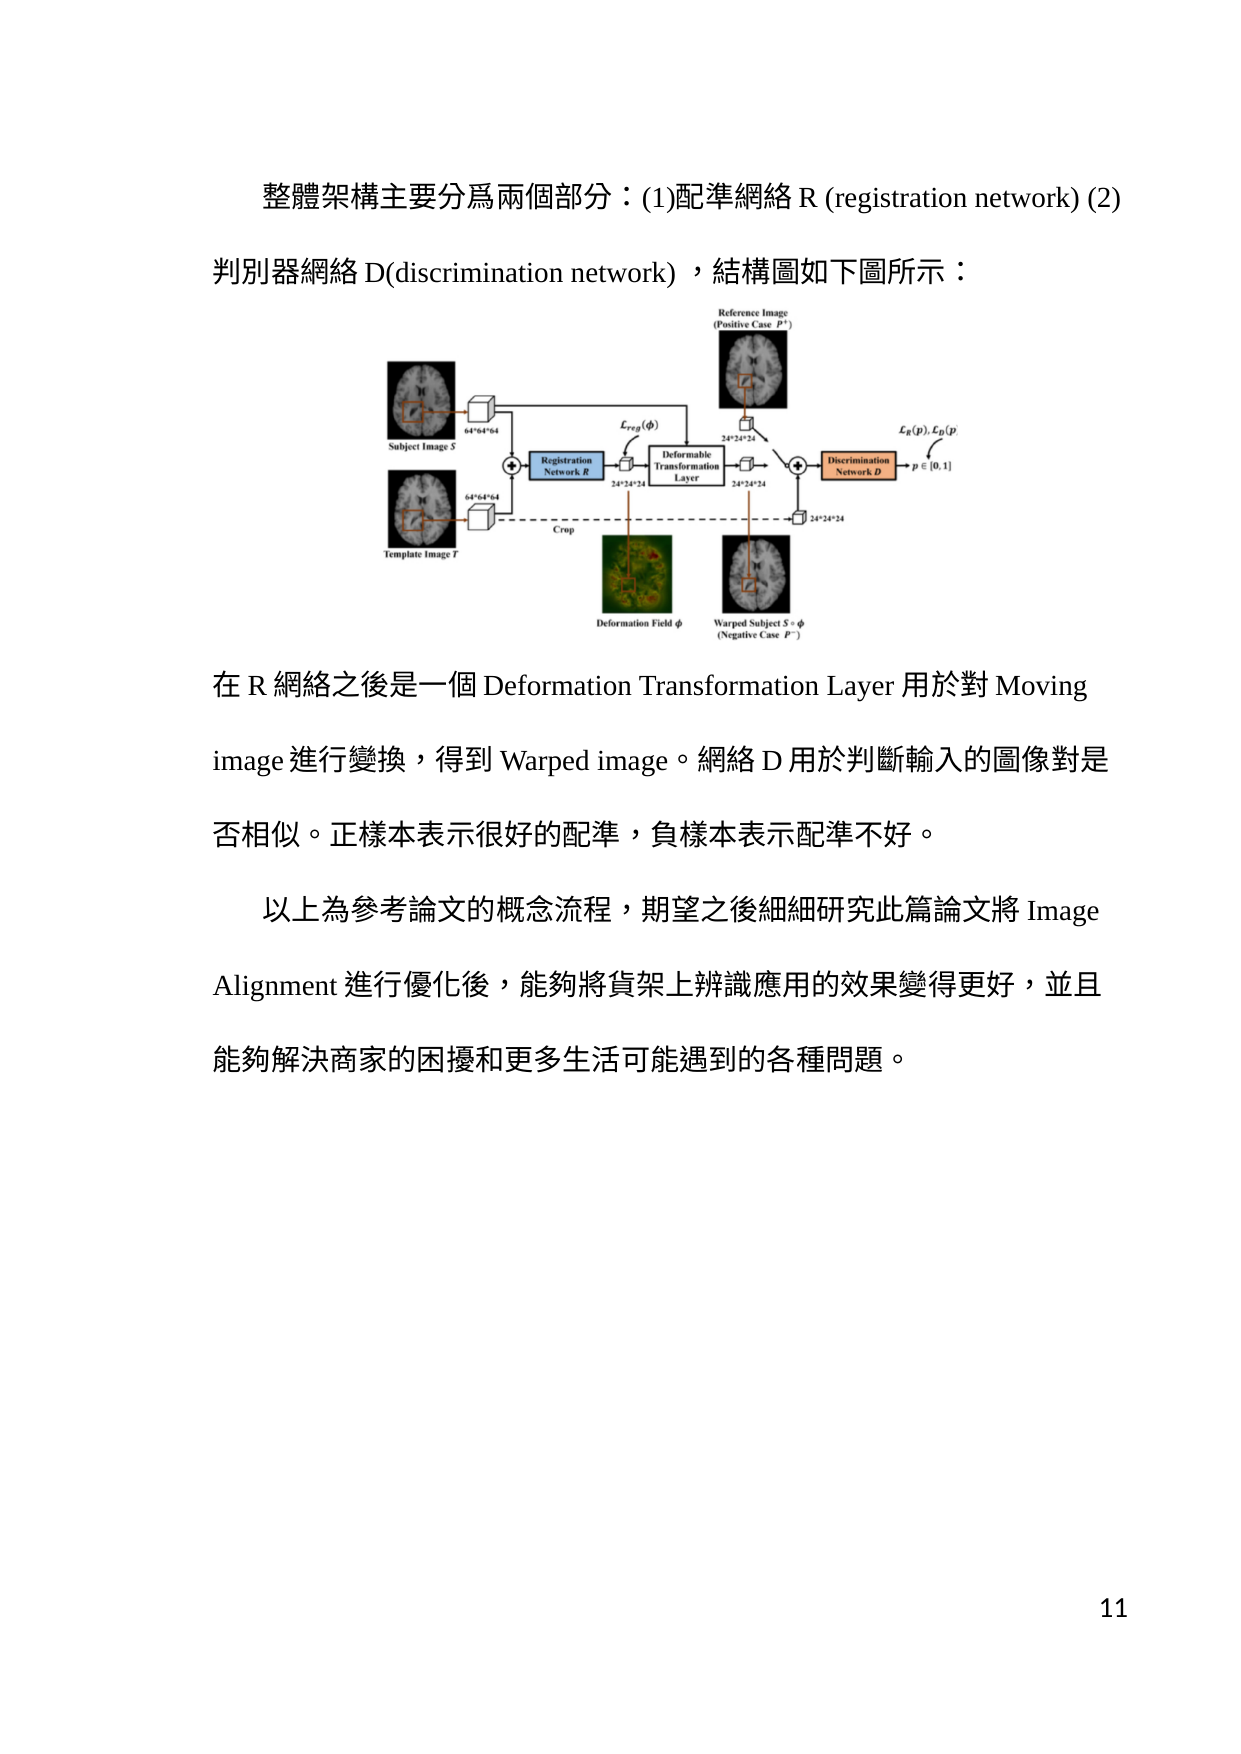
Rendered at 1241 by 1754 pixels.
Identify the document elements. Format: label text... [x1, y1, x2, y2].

list 在R網絡之後是一個Deformation Transformation Layer 用於對Moving image進行變換，得到Warped image。網絡D用於判斷輸入的圖像對是否相似。正樣本表示很好的配準，負樣本表示配準不好。 [212, 645, 1128, 870]
list 整體架構主要分爲兩個部分：(1)配準網絡R (registration network) (2)判別器網絡D(discrimination network) ，結構圖如下圖所示： [212, 157, 1128, 307]
picture [382, 307, 958, 641]
list 以上為參考論文的概念流程，期望之後細細研究此篇論文將Image Alignment 進行優化後，能夠將貨架上辨識應用的效果變得更好，並且能夠解決商家的困擾和更多生活可能遇到的各種問題。 [212, 870, 1128, 1095]
